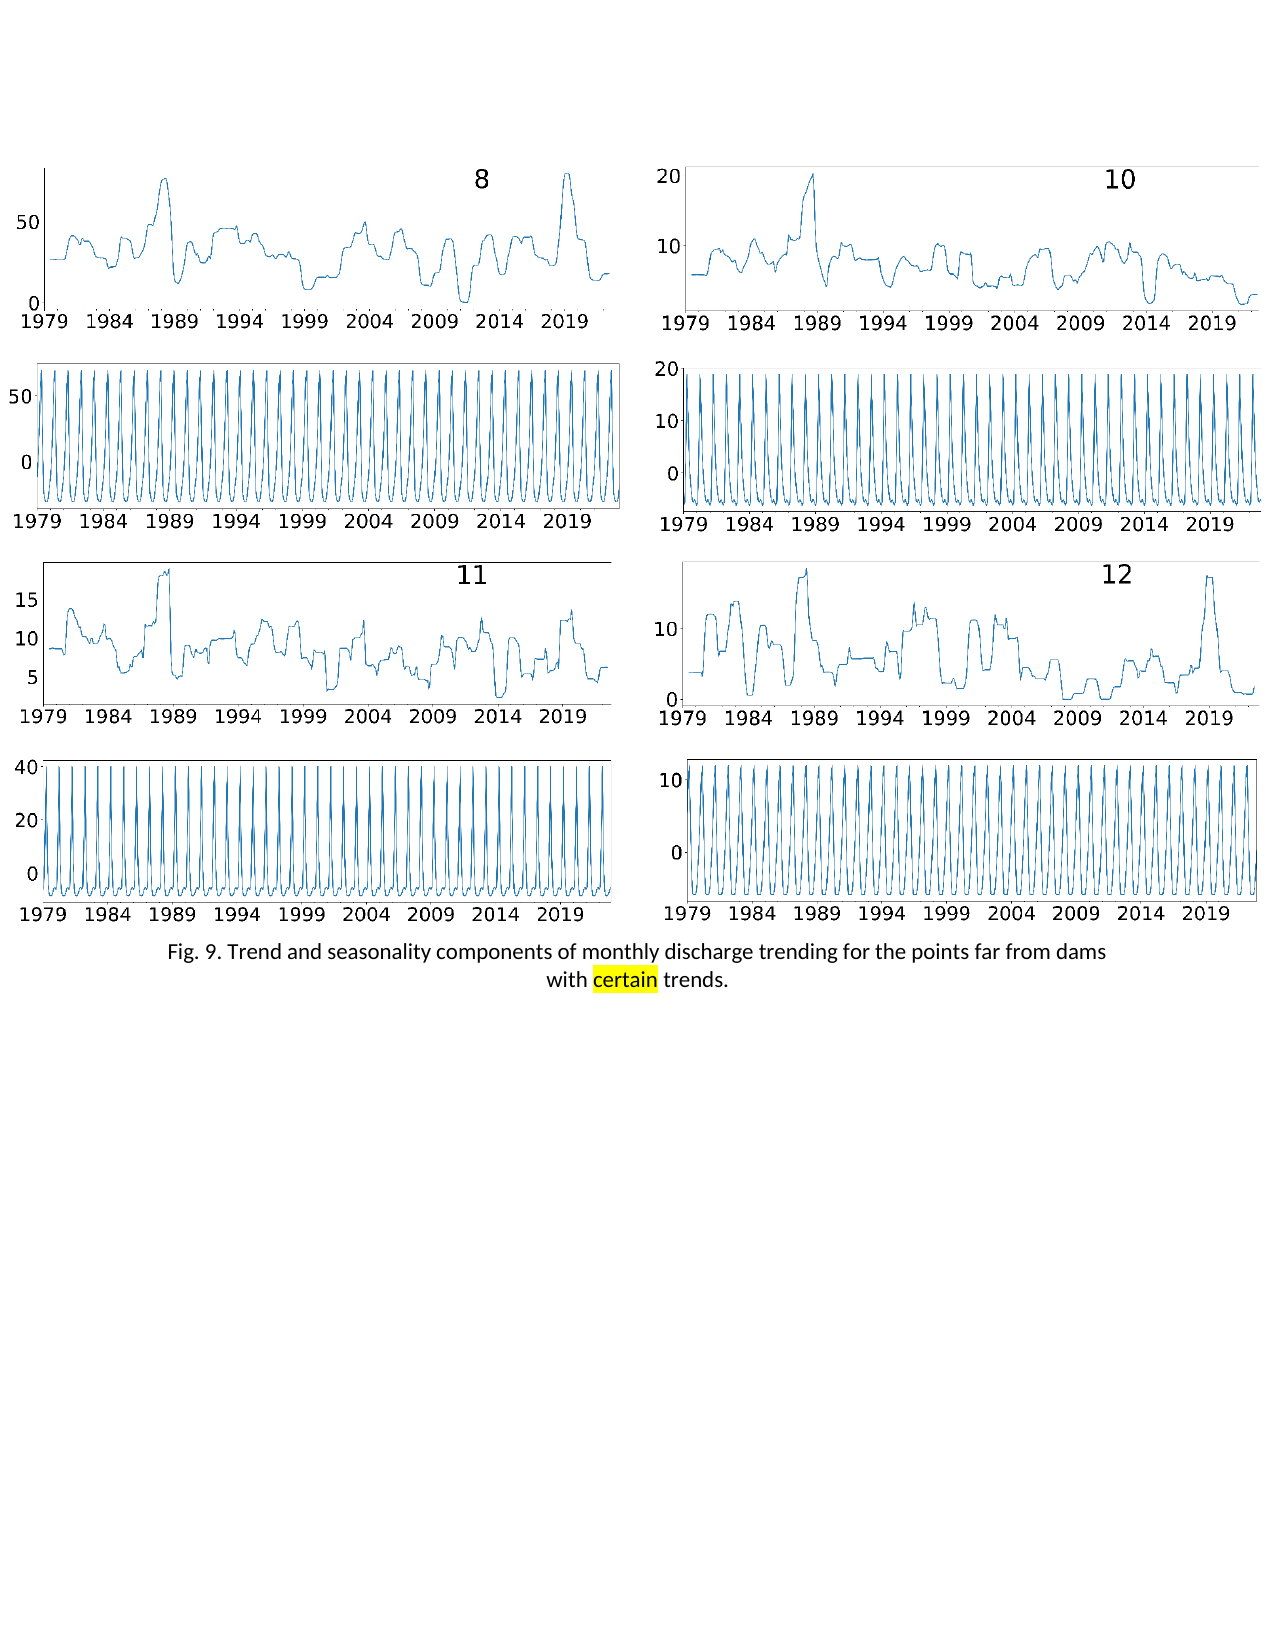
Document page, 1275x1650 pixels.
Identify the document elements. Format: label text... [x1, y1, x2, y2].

table_cell [0, 740, 633, 937]
picture [12, 755, 615, 922]
table_cell [633, 544, 1275, 740]
picture [654, 756, 1260, 921]
table_cell [633, 347, 1275, 543]
picture [652, 358, 1262, 532]
table_cell [0, 347, 633, 543]
picture [15, 168, 612, 329]
picture [15, 560, 612, 724]
text Fig. 9. Trend and seasonality components of monthly discharge trending for the points far from dams with certain trends. [150, 937, 1125, 993]
picture [654, 558, 1260, 726]
table_cell [633, 740, 1275, 937]
picture [654, 166, 1259, 331]
table_cell [0, 150, 633, 347]
picture [5, 361, 622, 529]
table_cell [633, 150, 1275, 347]
table_cell [0, 544, 633, 740]
